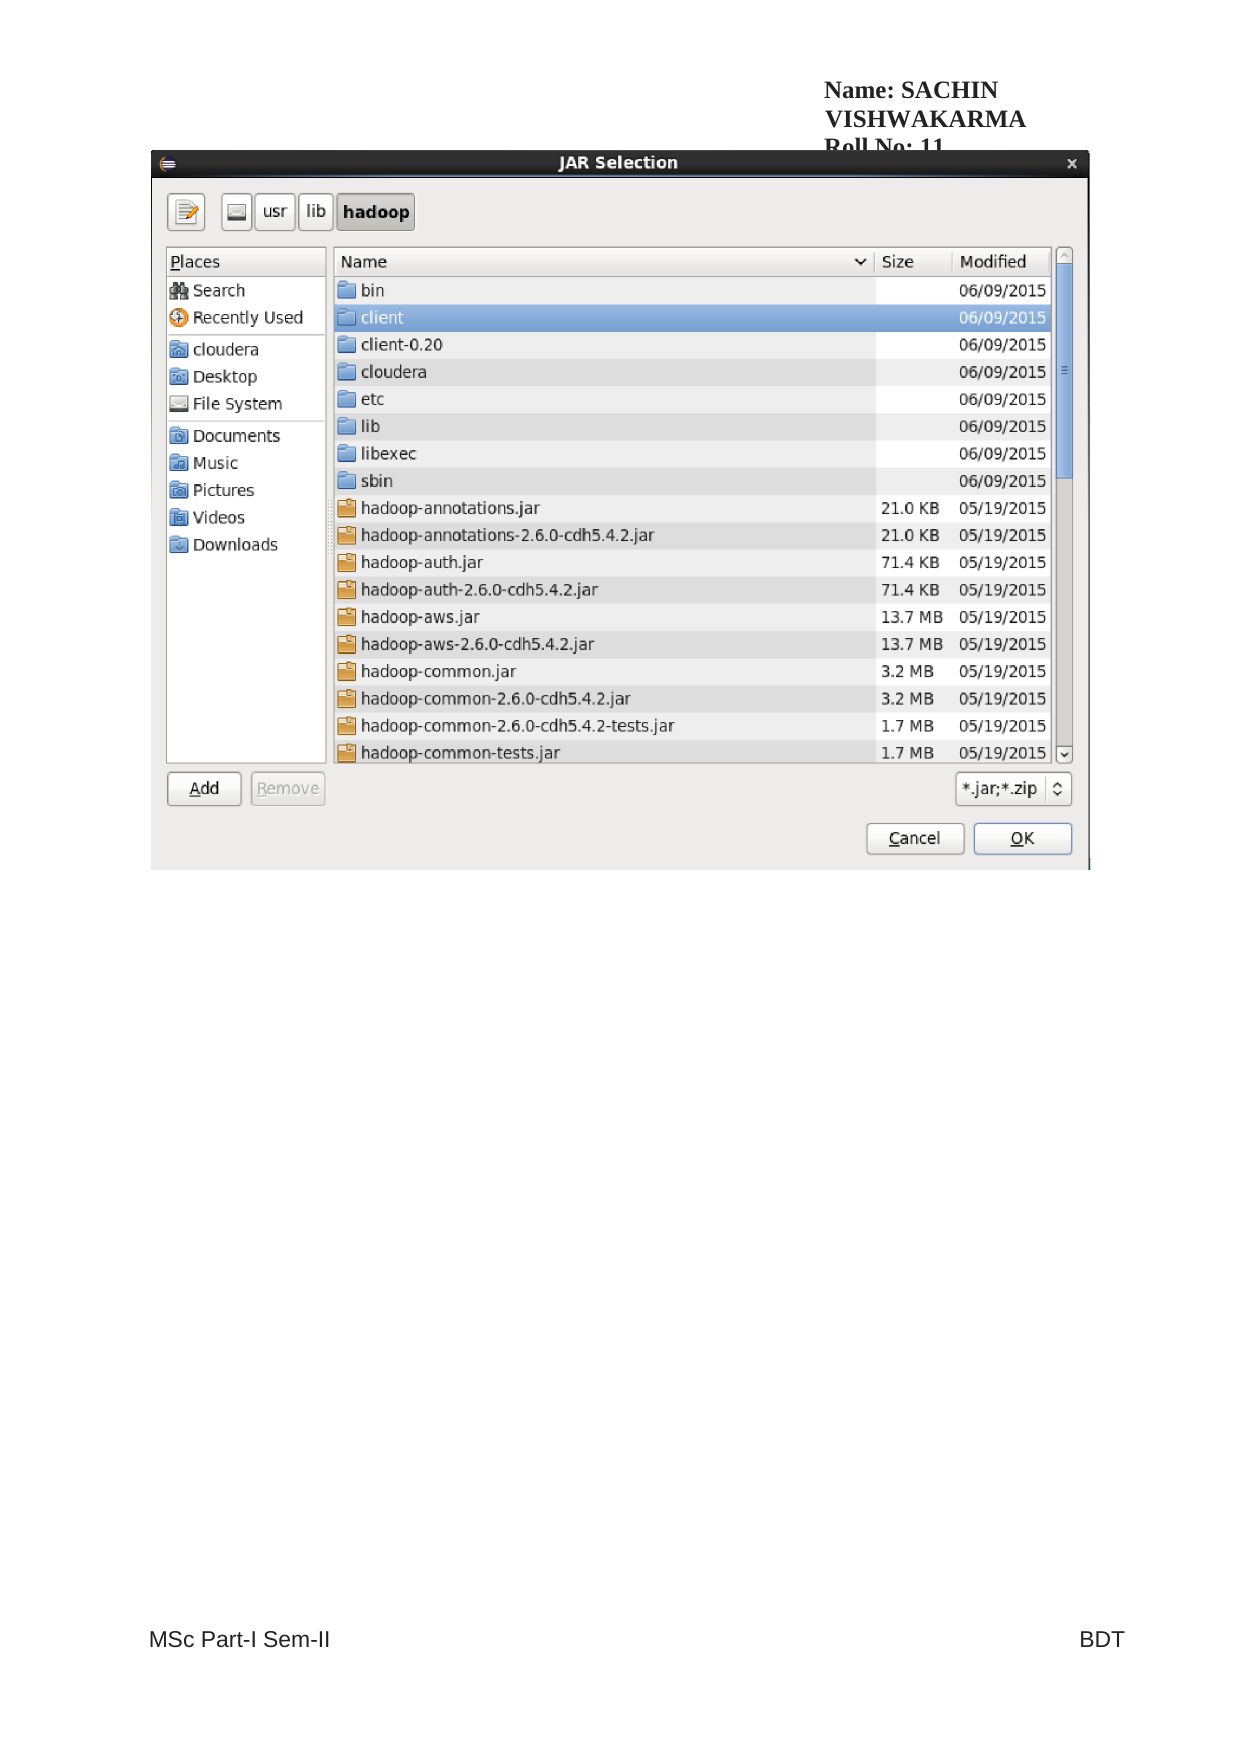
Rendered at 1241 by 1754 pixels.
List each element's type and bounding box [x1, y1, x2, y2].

picture [150, 150, 1091, 870]
